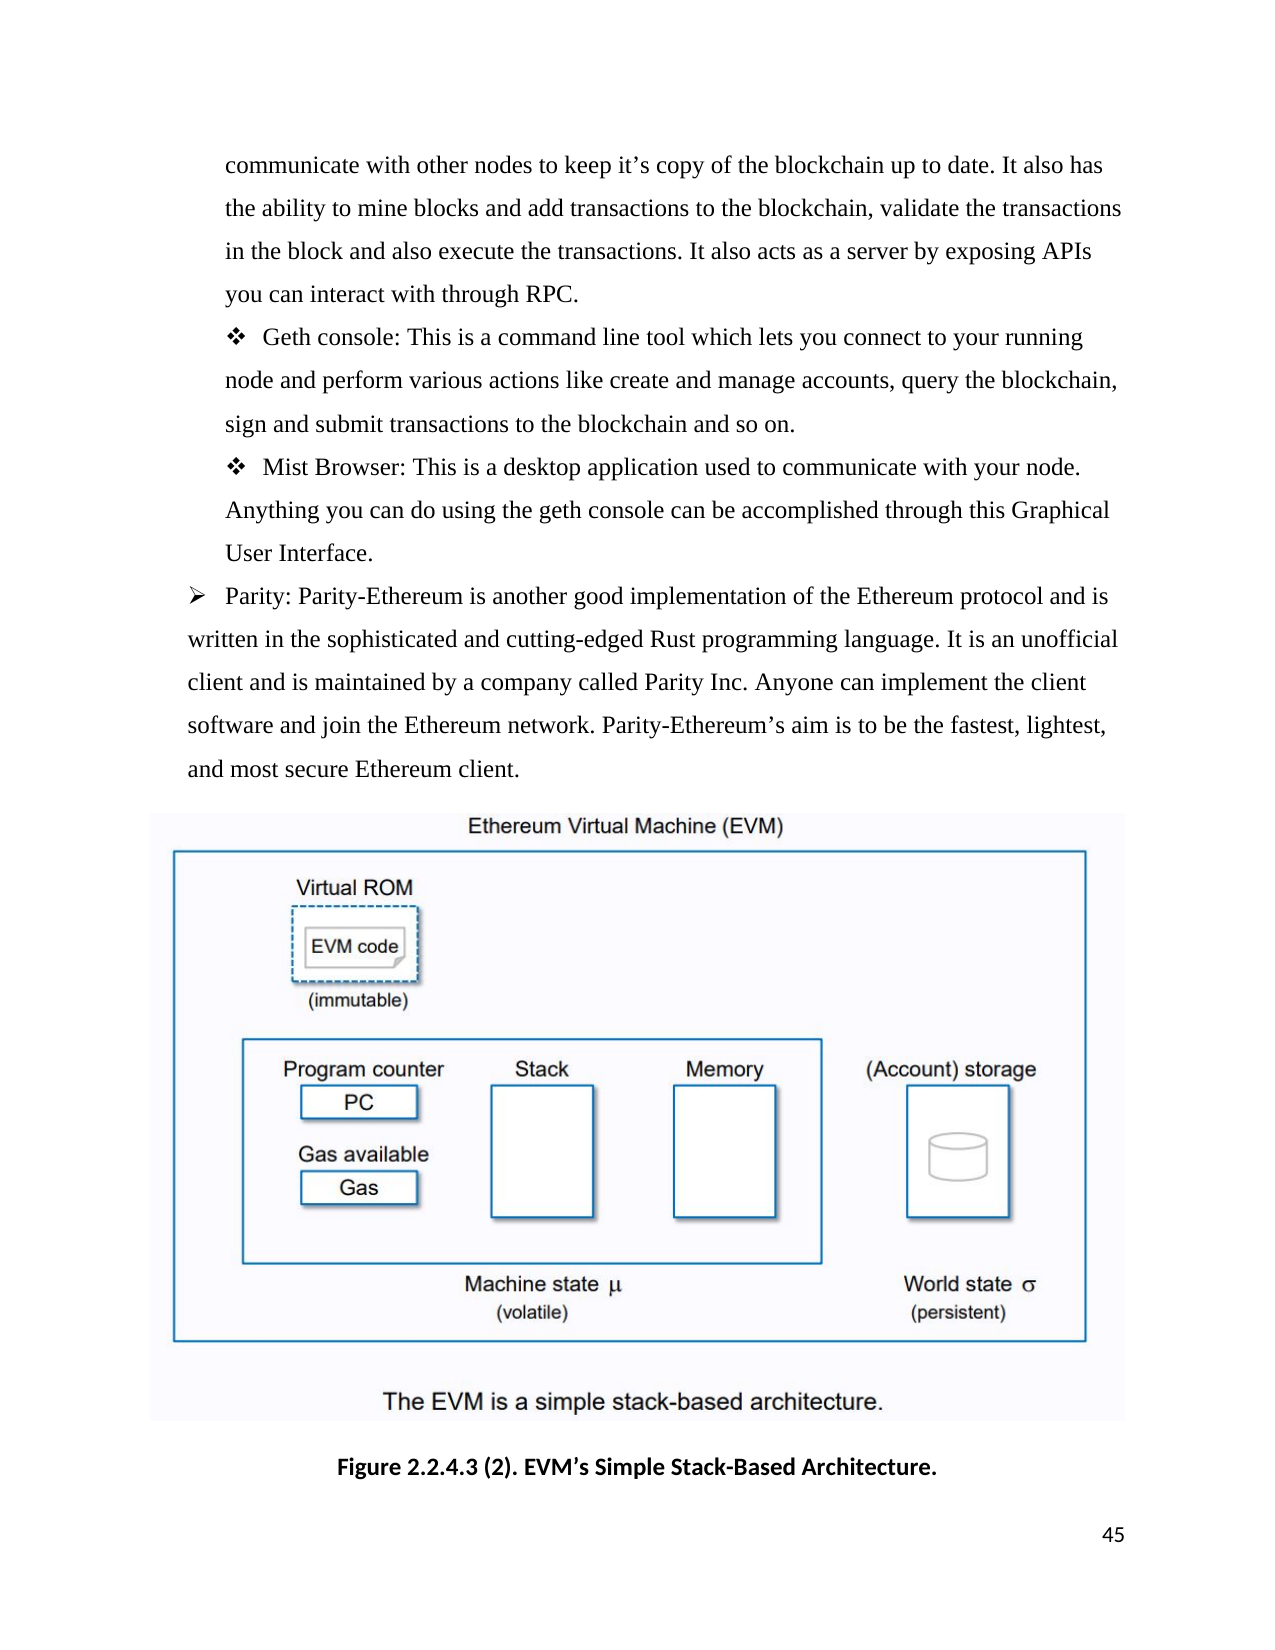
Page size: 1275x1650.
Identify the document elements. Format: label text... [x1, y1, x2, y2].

text Figure 2.2.4.3 (2). EVM’s Simple Stack-Based Architecture. [150, 1451, 1125, 1482]
list Geth console: This is a command line tool which lets you connect to your running node and perform various actions like create and manage accounts, query the blockchain, sign and submit transactions to the blockchain and so on. [225, 322, 1125, 437]
list Mist Browser: This is a desktop application used to communicate with your node. Anything you can do using the geth console can be accomplished through this Graphical User Interface. [225, 452, 1125, 567]
picture [150, 813, 1125, 1421]
list Parity: Parity-Ethereum is another good implementation of the Ethereum protocol and is written in the sophisticated and cutting-edged Rust programming language. It is an unofficial client and is maintained by a company called Parity Inc. Anyone can implement the client software and join the Ethereum network. Parity-Ethereum’s aim is to be the fastest, lightest, and most secure Ethereum client. [187, 581, 1125, 782]
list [225, 150, 1125, 308]
